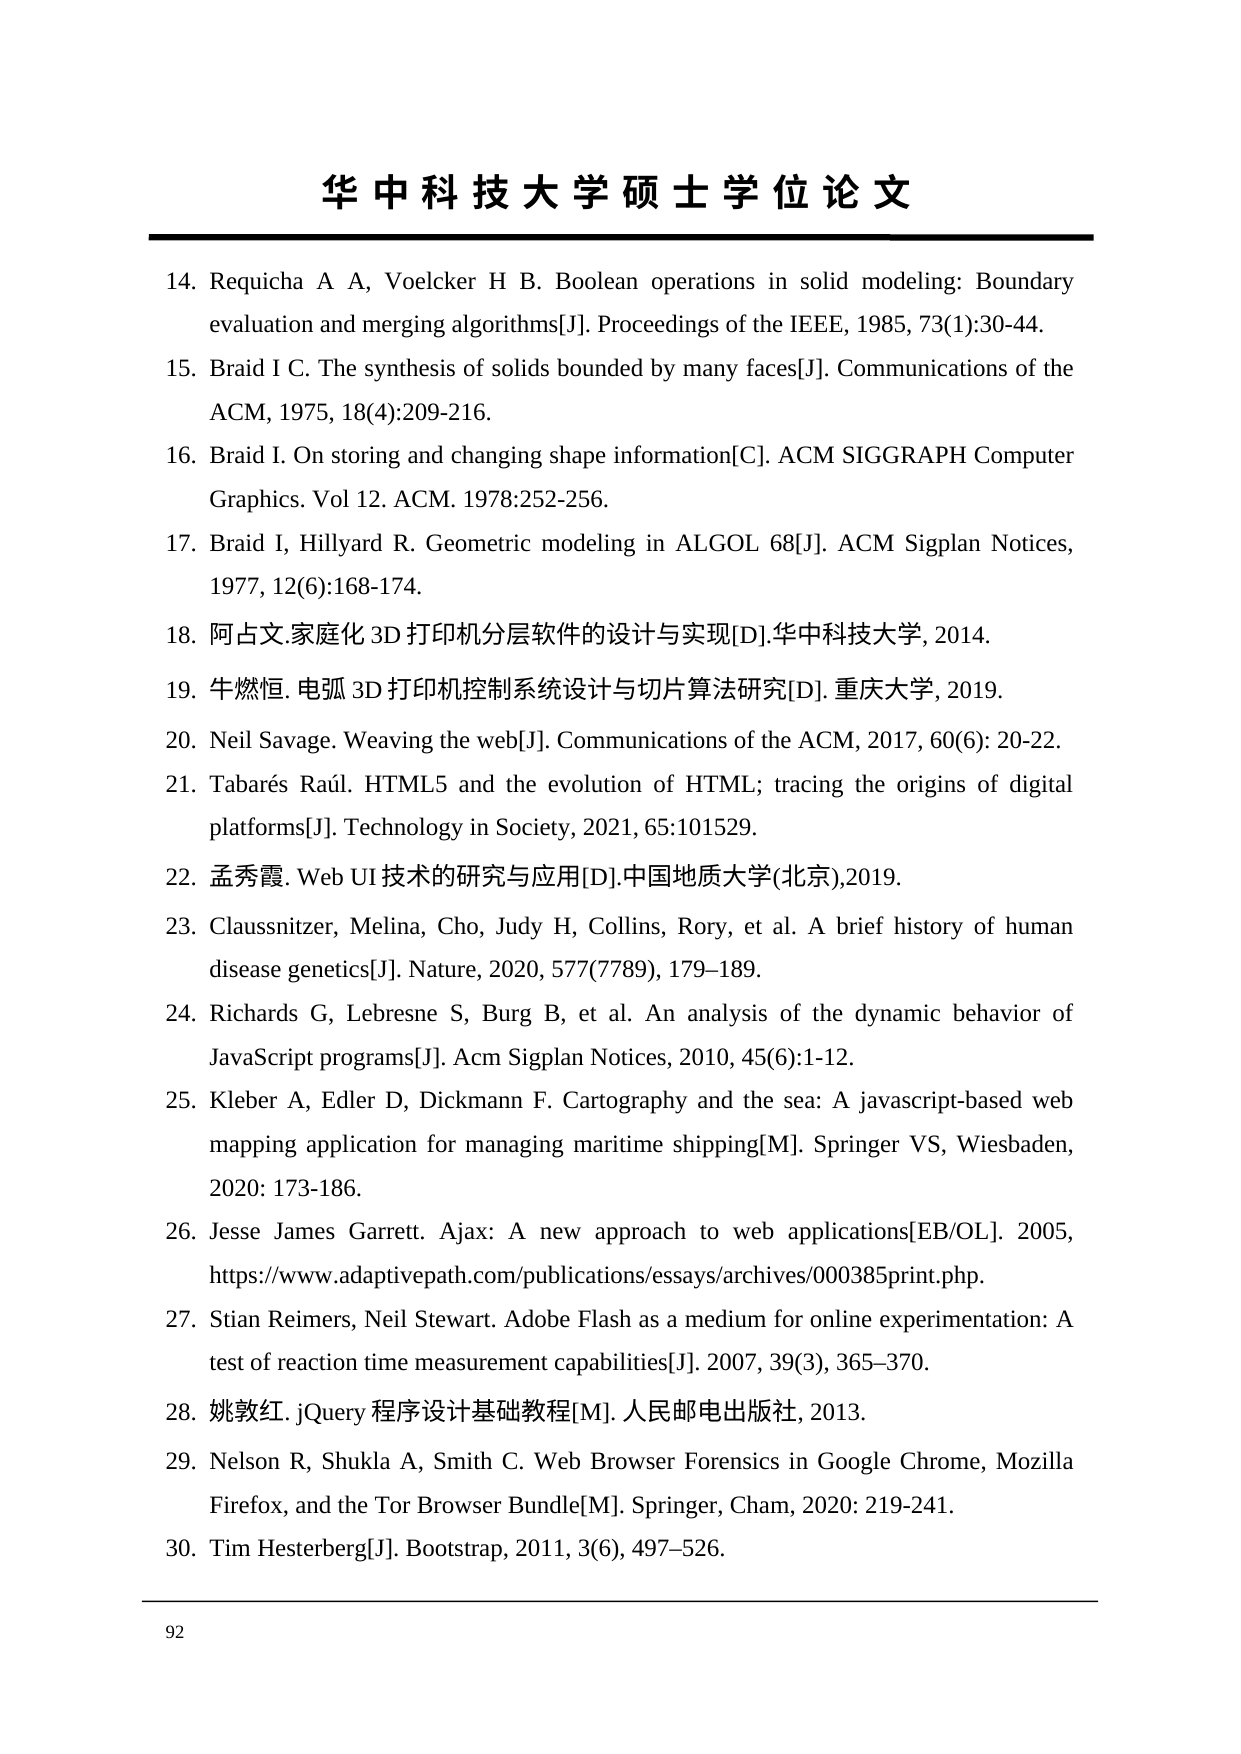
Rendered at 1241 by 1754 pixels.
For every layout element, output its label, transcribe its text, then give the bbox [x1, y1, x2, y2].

list Stian Reimers, Neil Stewart. Adobe Flash as a medium for online experimentation: A test of reaction time measurement capabilities[J]. 2007, 39(3), 365–370. [165, 1304, 1075, 1376]
list 阿占文.家庭化3D打印机分层软件的设计与实现[D].华中科技大学, 2014. [165, 615, 1075, 651]
list Tabarés Raúl. HTML5 and the evolution of HTML; tracing the origins of digital platforms[J]. Technology in Society, 2021, 65:101529. [165, 769, 1075, 841]
list Nelson R, Shukla A, Smith C. Web Browser Forensics in Google Chrome, Mozilla Firefox, and the Tor Browser Bundle[M]. Springer, Cham, 2020: 219-241. [165, 1446, 1075, 1518]
list 孟秀霞. Web UI技术的研究与应用[D].中国地质大学(北京),2019. [165, 856, 1075, 892]
list Richards G, Lebresne S, Burg B, et al. An analysis of the dynamic behavior of JavaScript programs[J]. Acm Sigplan Notices, 2010, 45(6):1-12. [165, 998, 1075, 1071]
list Tim Hesterberg[J]. Bootstrap, 2011, 3(6), 497–526. [165, 1533, 1075, 1562]
list Braid I, Hillyard R. Geometric modeling in ALGOL 68[J]. ACM Sigplan Notices, 1977, 12(6):168-174. [165, 528, 1075, 600]
list Braid I C. The synthesis of solids bounded by many faces[J]. Communications of the ACM, 1975, 18(4):209-216. [165, 353, 1075, 426]
list Braid I. On storing and changing shape information[C]. ACM SIGGRAPH Computer Graphics. Vol 12. ACM. 1978:252-256. [165, 440, 1075, 513]
list Requicha A A, Voelcker H B. Boolean operations in solid modeling: Boundary evaluation and merging algorithms[J]. Proceedings of the IEEE, 1985, 73(1):30-44. [165, 266, 1075, 338]
list Neil Savage. Weaving the web[J]. Communications of the ACM, 2017, 60(6): 20-22. [165, 725, 1075, 754]
list Kleber A, Edler D, Dickmann F. Cartography and the sea: A javascript-based web mapping application for managing maritime shipping[M]. Springer VS, Wiesbaden, 2020: 173-186. [165, 1086, 1075, 1202]
list 姚敦红. jQuery程序设计基础教程[M]. 人民邮电出版社, 2013. [165, 1391, 1075, 1427]
list Claussnitzer, Melina, Cho, Judy H, Collins, Rory, et al. A brief history of human disease genetics[J]. Nature, 2020, 577(7789), 179–189. [165, 911, 1075, 983]
list 牛燃恒. 电弧3D打印机控制系统设计与切片算法研究[D]. 重庆大学, 2019. [165, 670, 1075, 706]
list Jesse James Garrett. Ajax: A new approach to web applications[EB/OL]. 2005, https://www.adaptivepath.com/publications/essays/archives/000385print.php. [165, 1216, 1075, 1289]
